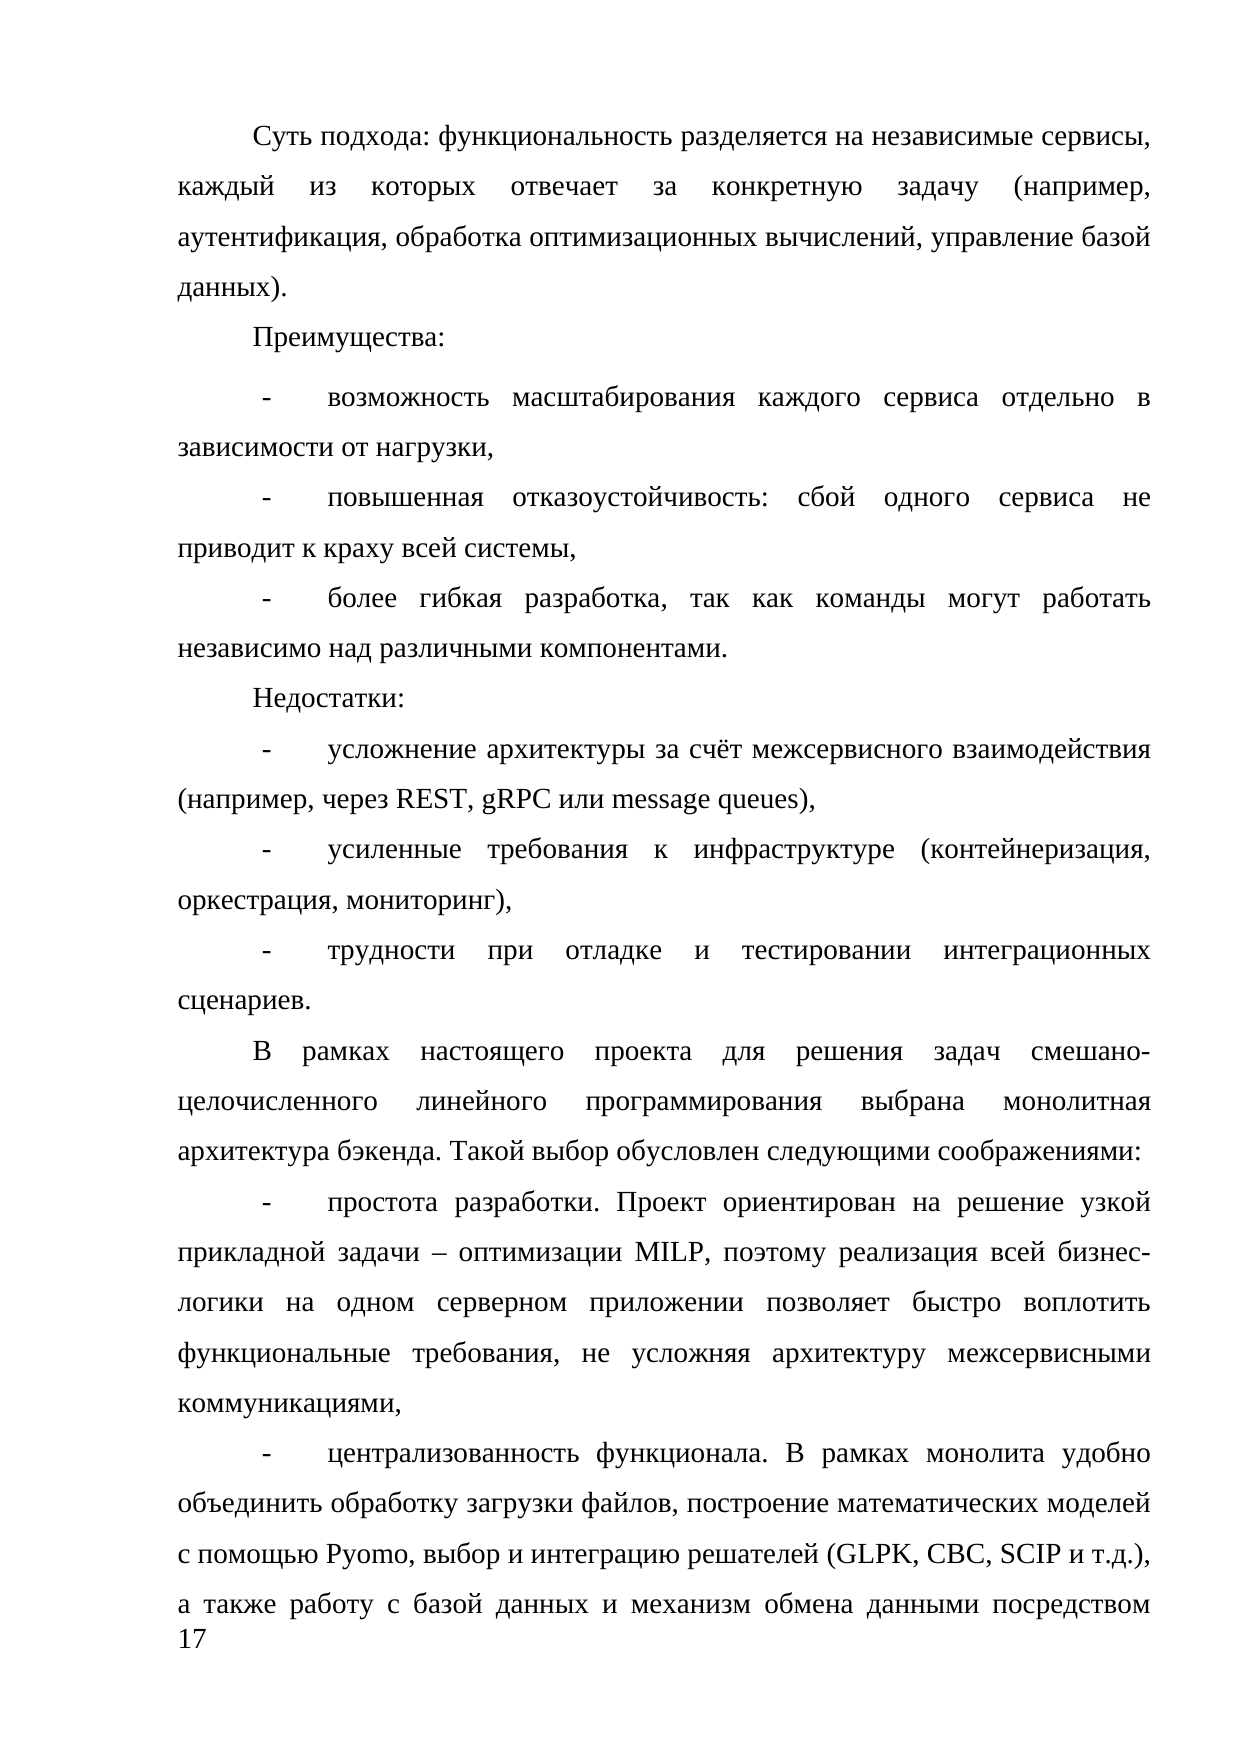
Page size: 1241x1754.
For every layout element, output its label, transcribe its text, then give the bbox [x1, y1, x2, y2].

list простота разработки. Проект ориентирован на решение узкой прикладной задачи – оптимизации MILP, поэтому реализация всей бизнес-логики на одном серверном приложении позволяет быстро воплотить функциональные требования, не усложняя архитектуру межсервисными коммуникациями, [177, 1184, 1152, 1418]
list повышенная отказоустойчивость: сбой одного сервиса не приводит к краху всей системы, [177, 479, 1152, 563]
text Недостатки: [177, 681, 1152, 714]
text Суть подхода: функциональность разделяется на независимые сервисы, каждый из которых отвечает за конкретную задачу (например, аутентификация, обработка оптимизационных вычислений, управление базой данных). [177, 118, 1152, 303]
list более гибкая разработка, так как команды могут работать независимо над различными компонентами. [177, 580, 1152, 664]
list усложнение архитектуры за счёт межсервисного взаимодействия (например, через REST, gRPC или message queues), [177, 731, 1152, 815]
text Преимущества: [177, 319, 1152, 353]
list трудности при отладке и тестировании интеграционных сценариев. [177, 932, 1152, 1016]
list усиленные требования к инфраструктуре (контейнеризация, оркестрация, мониторинг), [177, 832, 1152, 915]
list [177, 1435, 1152, 1620]
list возможность масштабирования каждого сервиса отдельно в зависимости от нагрузки, [177, 379, 1152, 463]
text В рамках настоящего проекта для решения задач смешано-целочисленного линейного программирования выбрана монолитная архитектура бэкенда. Такой выбор обусловлен следующими соображениями: [177, 1033, 1152, 1167]
